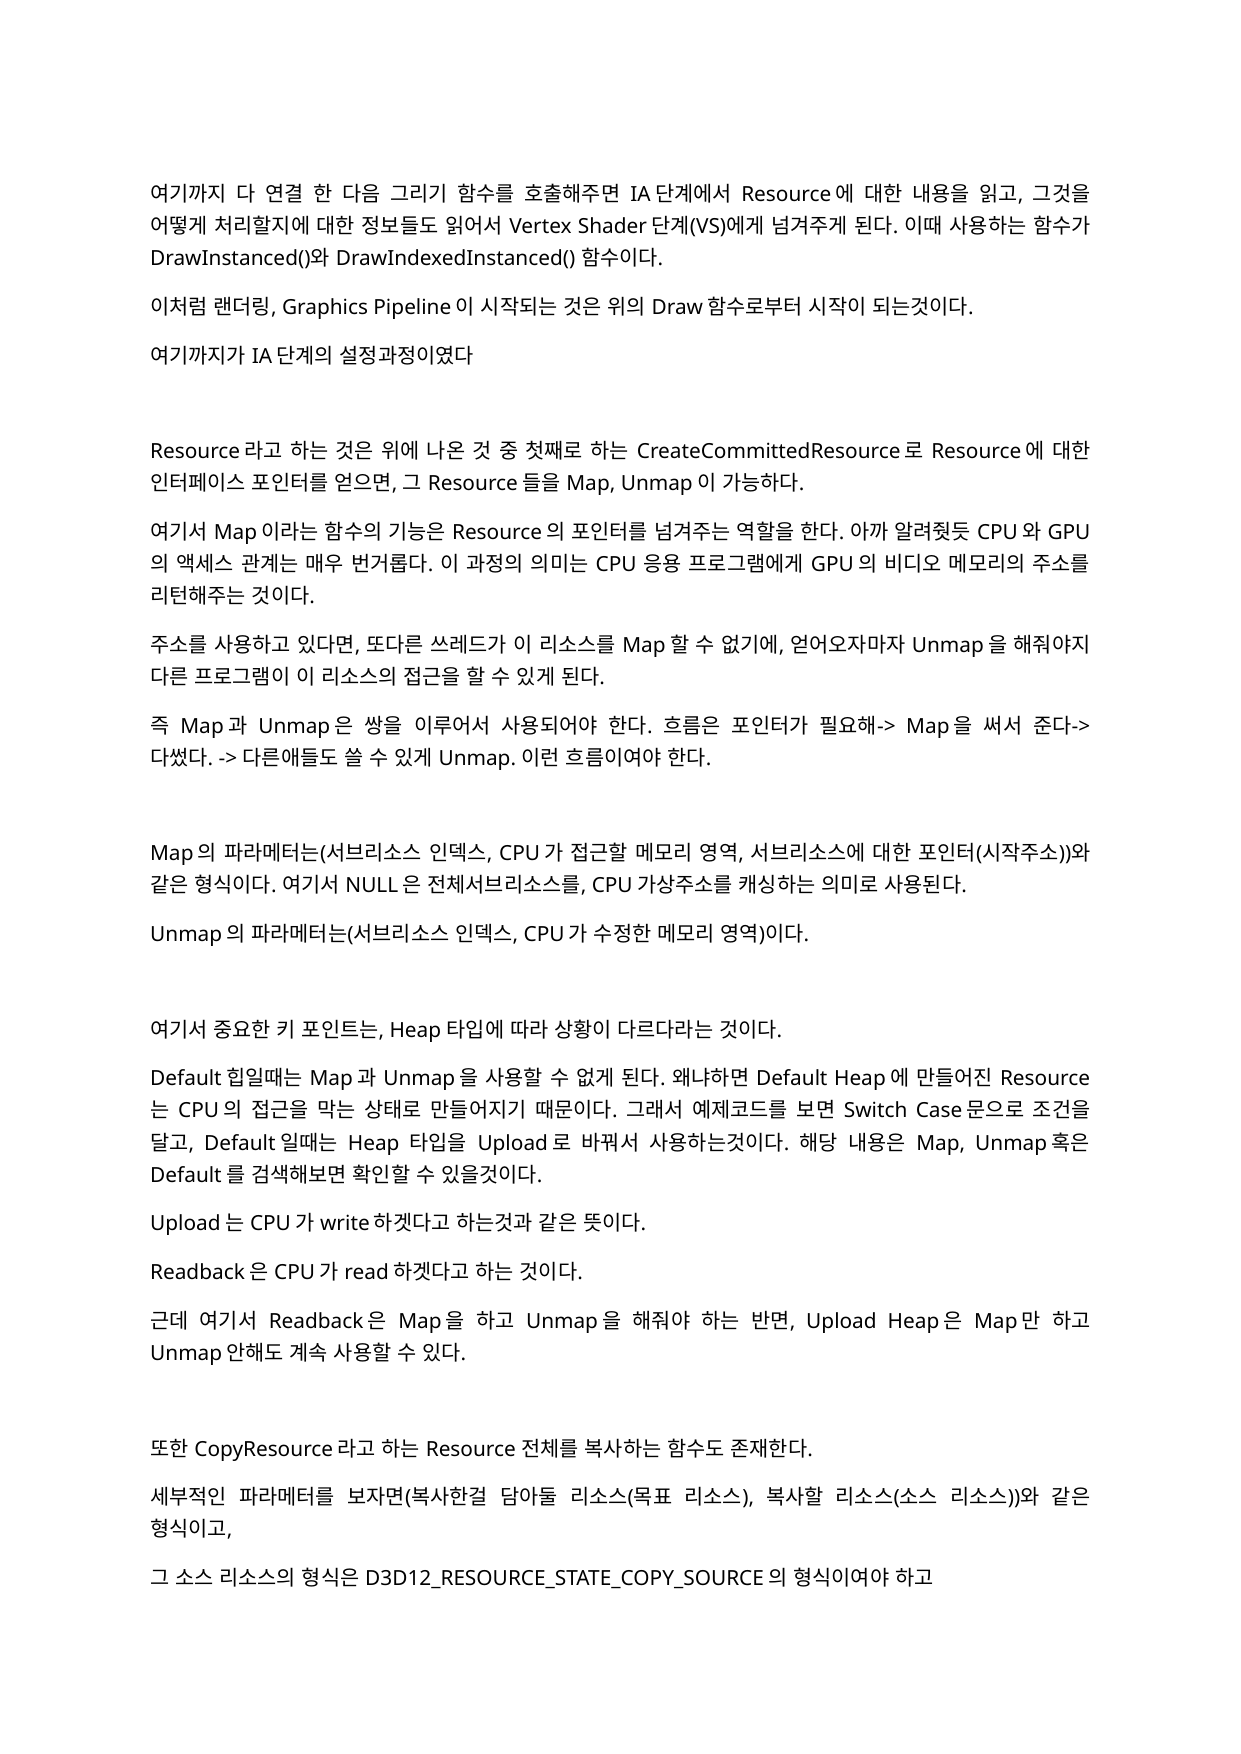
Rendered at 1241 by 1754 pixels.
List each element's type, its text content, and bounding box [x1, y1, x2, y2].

text Map의 파라메터는(서브리소스 인덱스, CPU가 접근할 메모리 영역, 서브리소스에 대한 포인터(시작주소))와 같은 형식이다. 여기서 NULL은 전체서브리소스를, CPU가상주소를 캐싱하는 의미로 사용된다. [150, 837, 1090, 899]
text 주소를 사용하고 있다면, 또다른 쓰레드가 이 리소스를 Map할 수 없기에, 얻어오자마자 Unmap을 해줘야지 다른 프로그램이 이 리소스의 접근을 할 수 있게 된다. [150, 628, 1090, 691]
text 여기까지가 IA단계의 설정과정이였다 [150, 339, 1090, 369]
text 또한 CopyResource라고 하는 Resource 전체를 복사하는 함수도 존재한다. [150, 1432, 1090, 1462]
text 그 소스 리소스의 형식은 D3D12_RESOURCE_STATE_COPY_SOURCE의 형식이여야 하고 [150, 1561, 1090, 1592]
text Default힙일때는 Map과 Unmap을 사용할 수 없게 된다. 왜냐하면 Default Heap에 만들어진 Resource는 CPU의 접근을 막는 상태로 만들어지기 때문이다. 그래서 예제코드를 보면 Switch Case문으로 조건을 달고, Default일때는 Heap 타입을 Upload로 바꿔서 사용하는것이다. 해당 내용은 Map, Unmap혹은 Default를 검색해보면 확인할 수 있을것이다. [150, 1062, 1090, 1188]
text 여기서 중요한 키 포인트는, Heap 타입에 따라 상황이 다르다라는 것이다. [150, 1013, 1090, 1043]
text Unmap의 파라메터는(서브리소스 인덱스, CPU가 수정한 메모리 영역)이다. [150, 917, 1090, 948]
text Upload는 CPU가 write하겟다고 하는것과 같은 뜻이다. [150, 1207, 1090, 1237]
text Resource라고 하는 것은 위에 나온 것 중 첫째로 하는 CreateCommittedResource로 Resource에 대한 인터페이스 포인터를 얻으면, 그 Resource들을 Map, Unmap이 가능하다. [150, 434, 1090, 497]
text 즉 Map과 Unmap은 쌍을 이루어서 사용되어야 한다. 흐름은 포인터가 필요해-> Map을 써서 준다-> 다썼다. -> 다른애들도 쓸 수 있게 Unmap. 이런 흐름이여야 한다. [150, 709, 1090, 771]
text 이처럼 랜더링, Graphics Pipeline이 시작되는 것은 위의 Draw함수로부터 시작이 되는것이다. [150, 290, 1090, 320]
text Readback은 CPU가 read하겟다고 하는 것이다. [150, 1255, 1090, 1286]
text 근데 여기서 Readback은 Map을 하고 Unmap을 해줘야 하는 반면, Upload Heap은 Map만 하고 Unmap안해도 계속 사용할 수 있다. [150, 1304, 1090, 1367]
text 세부적인 파라메터를 보자면(복사한걸 담아둘 리소스(목표 리소스), 복사할 리소스(소스 리소스))와 같은 형식이고, [150, 1481, 1090, 1543]
text 여기서 Map이라는 함수의 기능은 Resource의 포인터를 넘겨주는 역할을 한다. 아까 알려줫듯 CPU와 GPU의 액세스 관계는 매우 번거롭다. 이 과정의 의미는 CPU 응용 프로그램에게 GPU의 비디오 메모리의 주소를 리턴해주는 것이다. [150, 515, 1090, 610]
text 여기까지 다 연결 한 다음 그리기 함수를 호출해주면 IA단계에서 Resource에 대한 내용을 읽고, 그것을 어떻게 처리할지에 대한 정보들도 읽어서 Vertex Shader단계(VS)에게 넘겨주게 된다. 이때 사용하는 함수가 DrawInstanced()와 DrawIndexedInstanced() 함수이다. [150, 177, 1090, 272]
